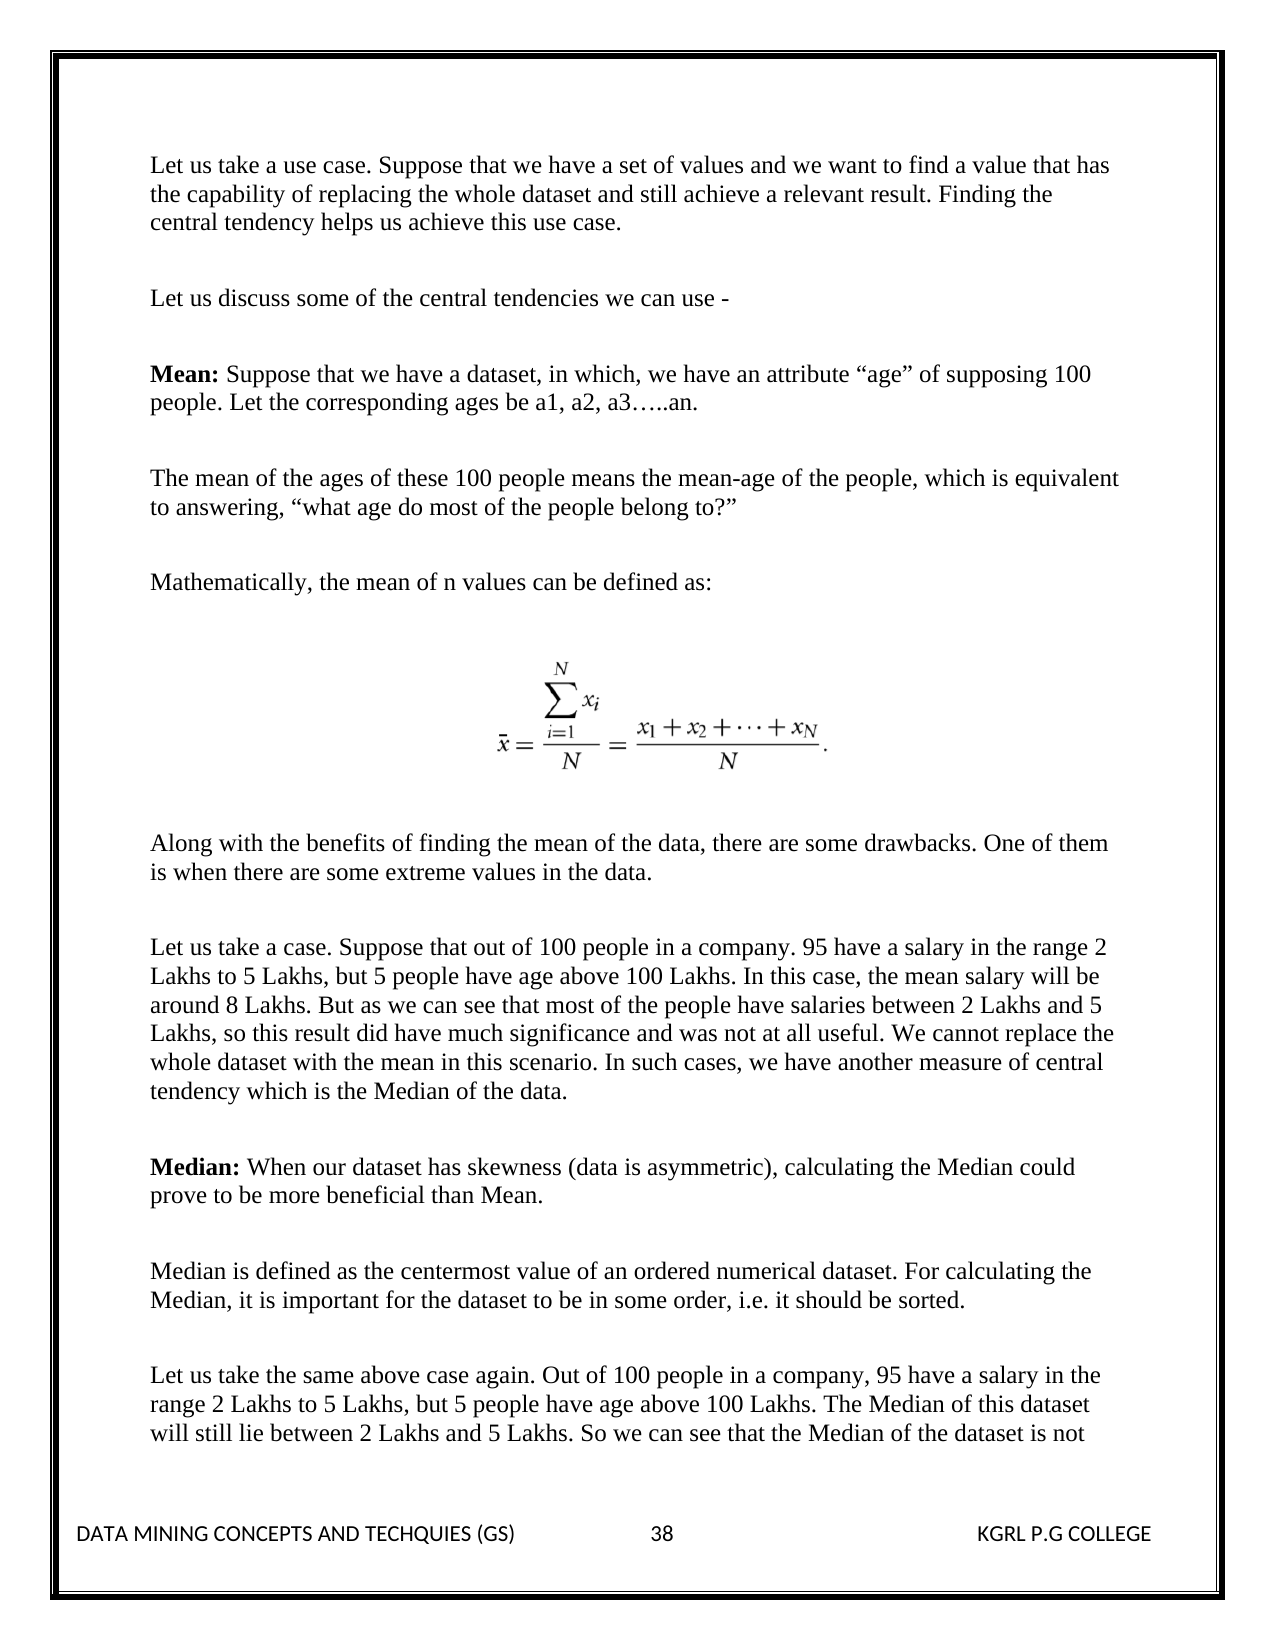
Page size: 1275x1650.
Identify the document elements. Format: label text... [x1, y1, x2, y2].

picture [233, 643, 1042, 781]
text Let us take a use case. Suppose that we have a set of values and we want to find a value that has the capability of replacing the whole dataset and still achieve a relevant result. Finding the central tendency helps us achieve this use case. [150, 150, 1125, 236]
text Let us take a case. Suppose that out of 100 people in a company. 95 have a salary in the range 2 Lakhs to 5 Lakhs, but 5 people have age above 100 Lakhs. In this case, the mean salary will be around 8 Lakhs. But as we can see that most of the people have salaries between 2 Lakhs and 5 Lakhs, so this result did have much significance and was not at all useful. We cannot replace the whole dataset with the mean in this scenario. In such cases, we have another measure of central tendency which is the Median of the data. [150, 932, 1125, 1105]
text Along with the benefits of finding the mean of the data, there are some drawbacks. One of them is when there are some extreme values in the data. [150, 828, 1125, 885]
text Mean: Suppose that we have a dataset, in which, we have an attribute “age” of supposing 100 people. Let the corresponding ages be a1, a2, a3…..an. [150, 359, 1125, 416]
text Mathematically, the mean of n values can be defined as: [150, 567, 1125, 596]
text Median is defined as the centermost value of an ordered numerical dataset. For calculating the Median, it is important for the dataset to be in some order, i.e. it should be sorted. [150, 1256, 1125, 1313]
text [150, 1360, 1125, 1447]
text The mean of the ages of these 100 people means the mean-age of the people, which is equivalent to answering, “what age do most of the people belong to?” [150, 463, 1125, 521]
text Median: When our dataset has skewness (data is asymmetric), calculating the Median could prove to be more beneficial than Mean. [150, 1152, 1125, 1209]
text Let us discuss some of the central tendencies we can use - [150, 283, 1125, 312]
